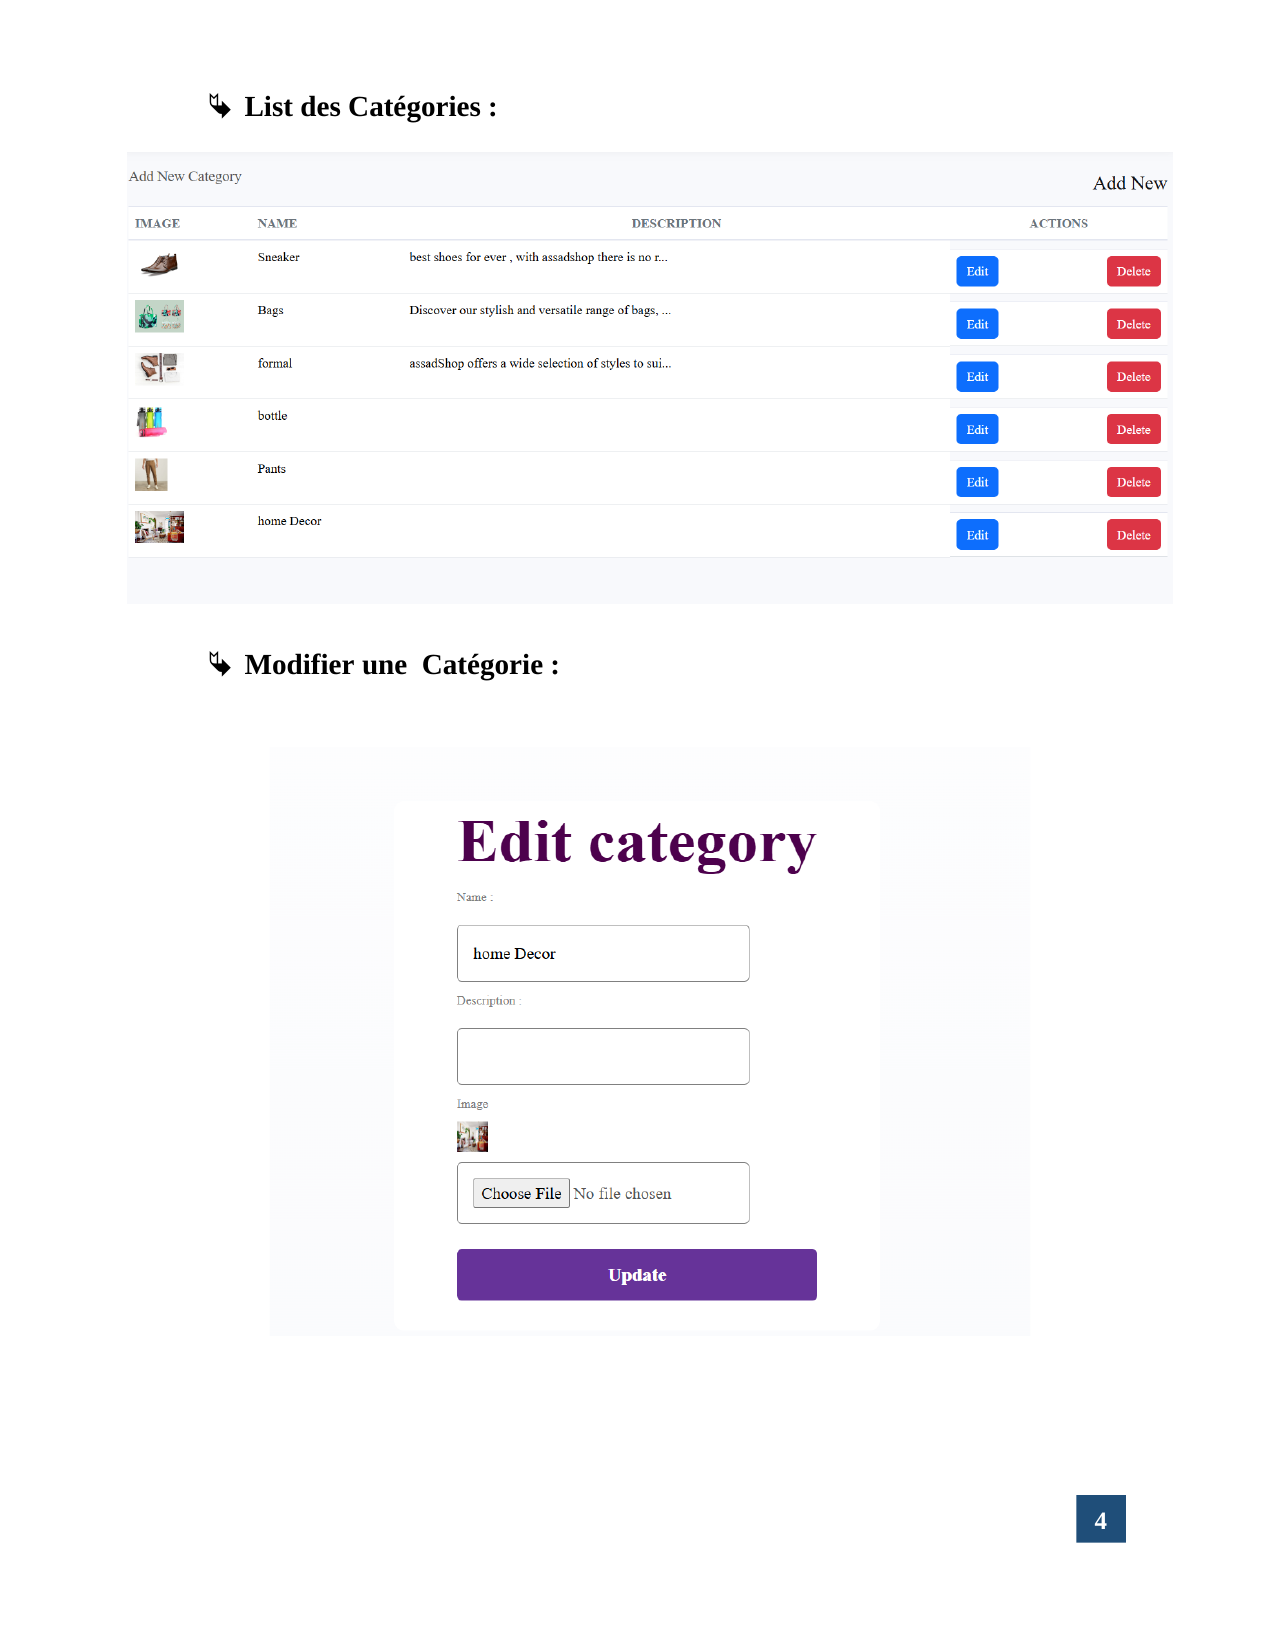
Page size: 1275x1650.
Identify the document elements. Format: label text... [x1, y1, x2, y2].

list List des Catégories : [207, 89, 1173, 123]
list Modifier une Catégorie : [207, 647, 1173, 681]
picture [269, 747, 1031, 1336]
picture [127, 152, 1173, 605]
